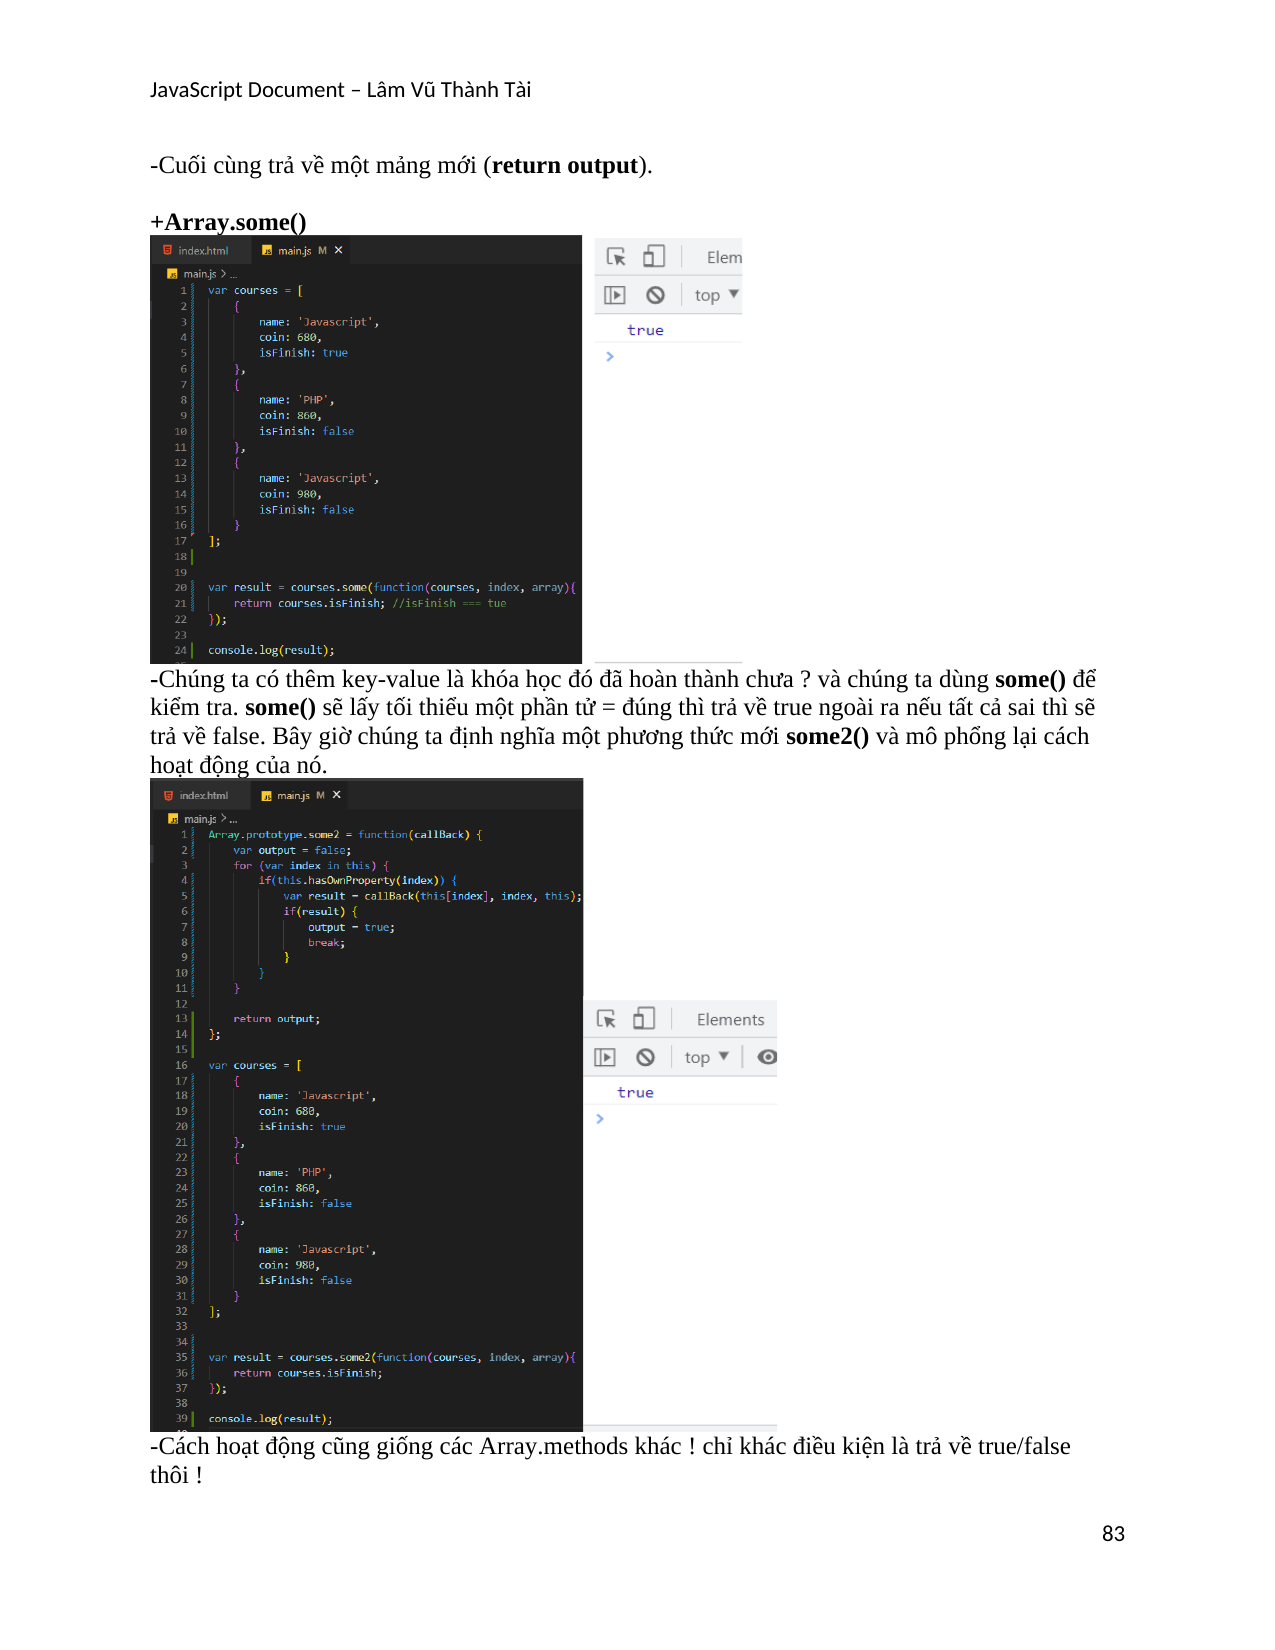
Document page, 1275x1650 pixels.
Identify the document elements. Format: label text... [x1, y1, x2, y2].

list -Chúng ta có thêm key-value là khóa học đó đã hoàn thành chưa ? và chúng ta dùng some() để kiểm tra. some() sẽ lấy tối thiểu một phần tử = đúng thì trả về true ngoài ra nếu tất cả sai thì sẽ trả về false. Bây giờ chúng ta định nghĩa một phương thức mới some2() và mô phổng lại cách hoạt động của nó. [150, 664, 1125, 779]
list -Cách hoạt động cũng giống các Array.methods khác ! chỉ khác điều kiện là trả về true/false thôi ! [150, 1431, 1125, 1489]
list +Array.some() [150, 207, 1125, 236]
list -Cuối cùng trả về một mảng mới (return output). [150, 150, 1125, 179]
picture [150, 778, 778, 1432]
picture [594, 236, 743, 664]
picture [150, 235, 583, 664]
